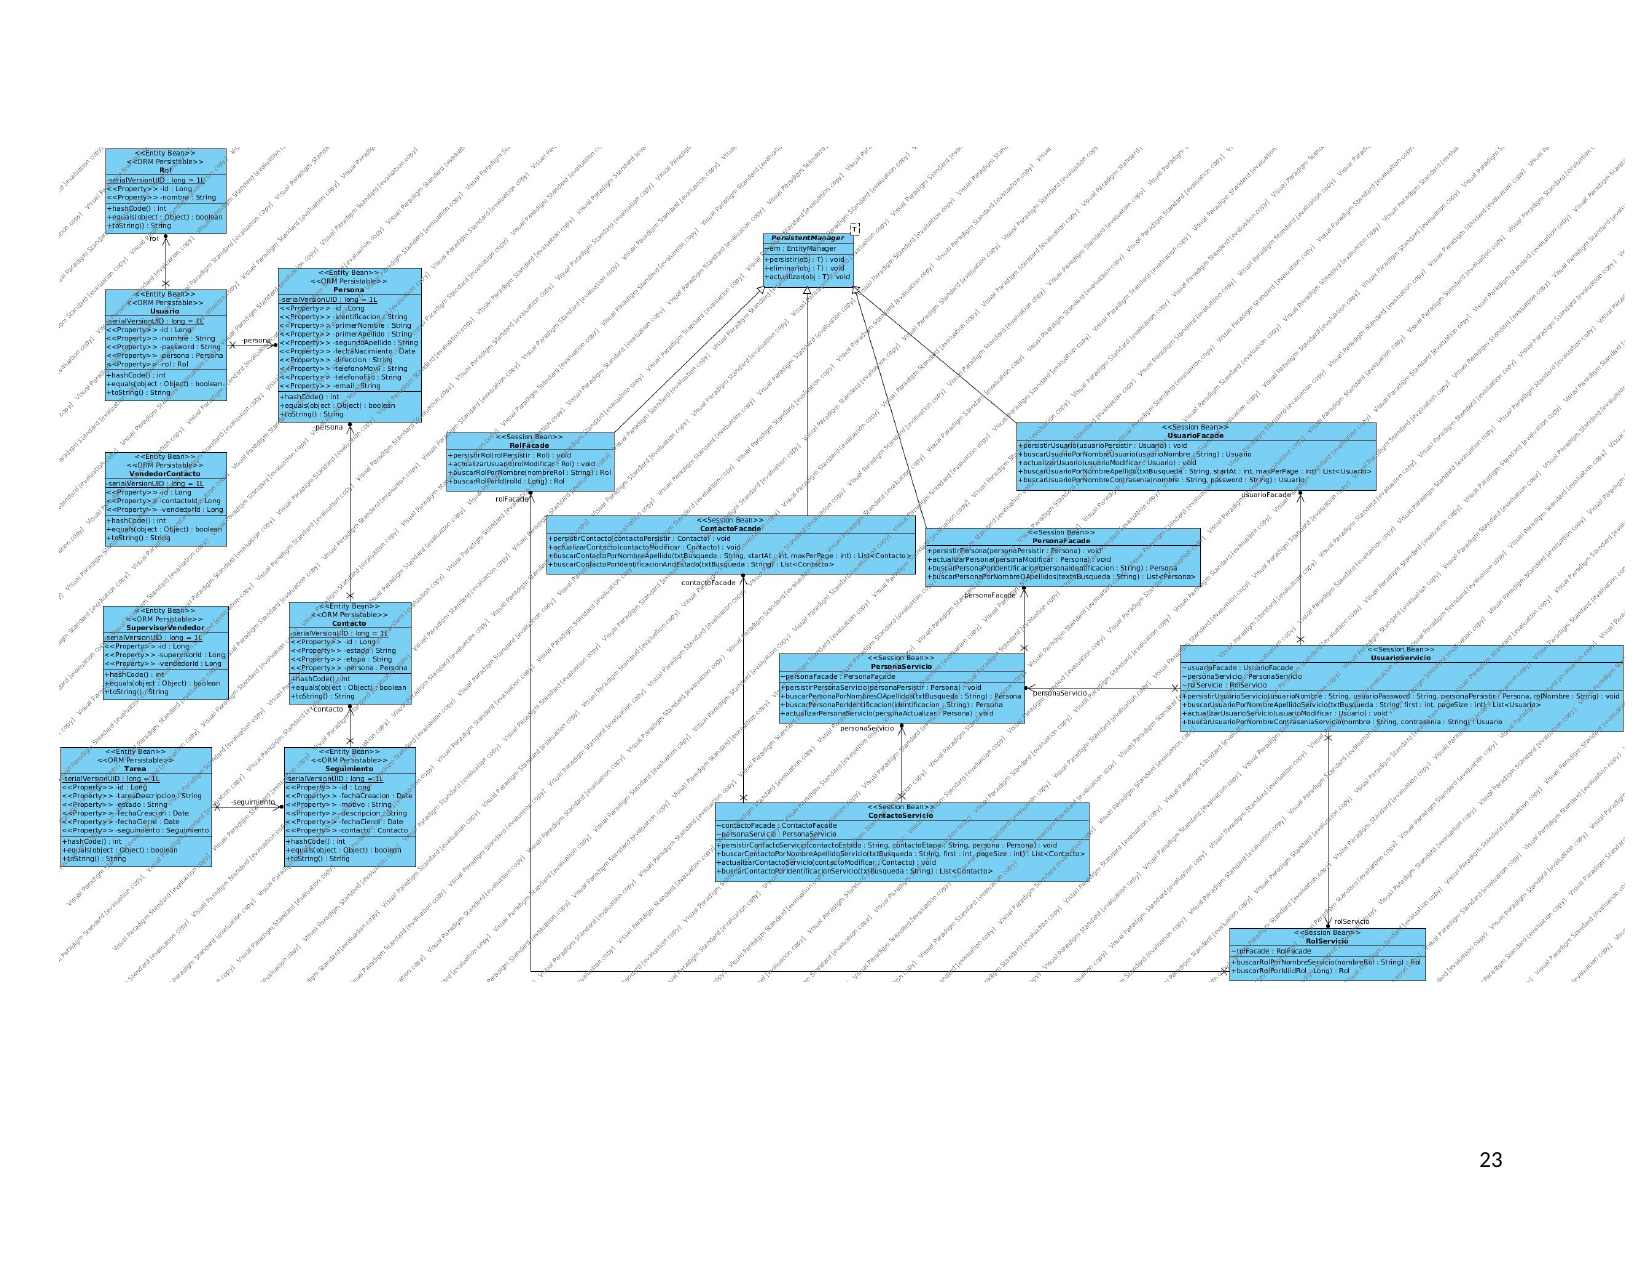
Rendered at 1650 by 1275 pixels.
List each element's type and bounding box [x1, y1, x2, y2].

picture [59, 147, 1625, 982]
